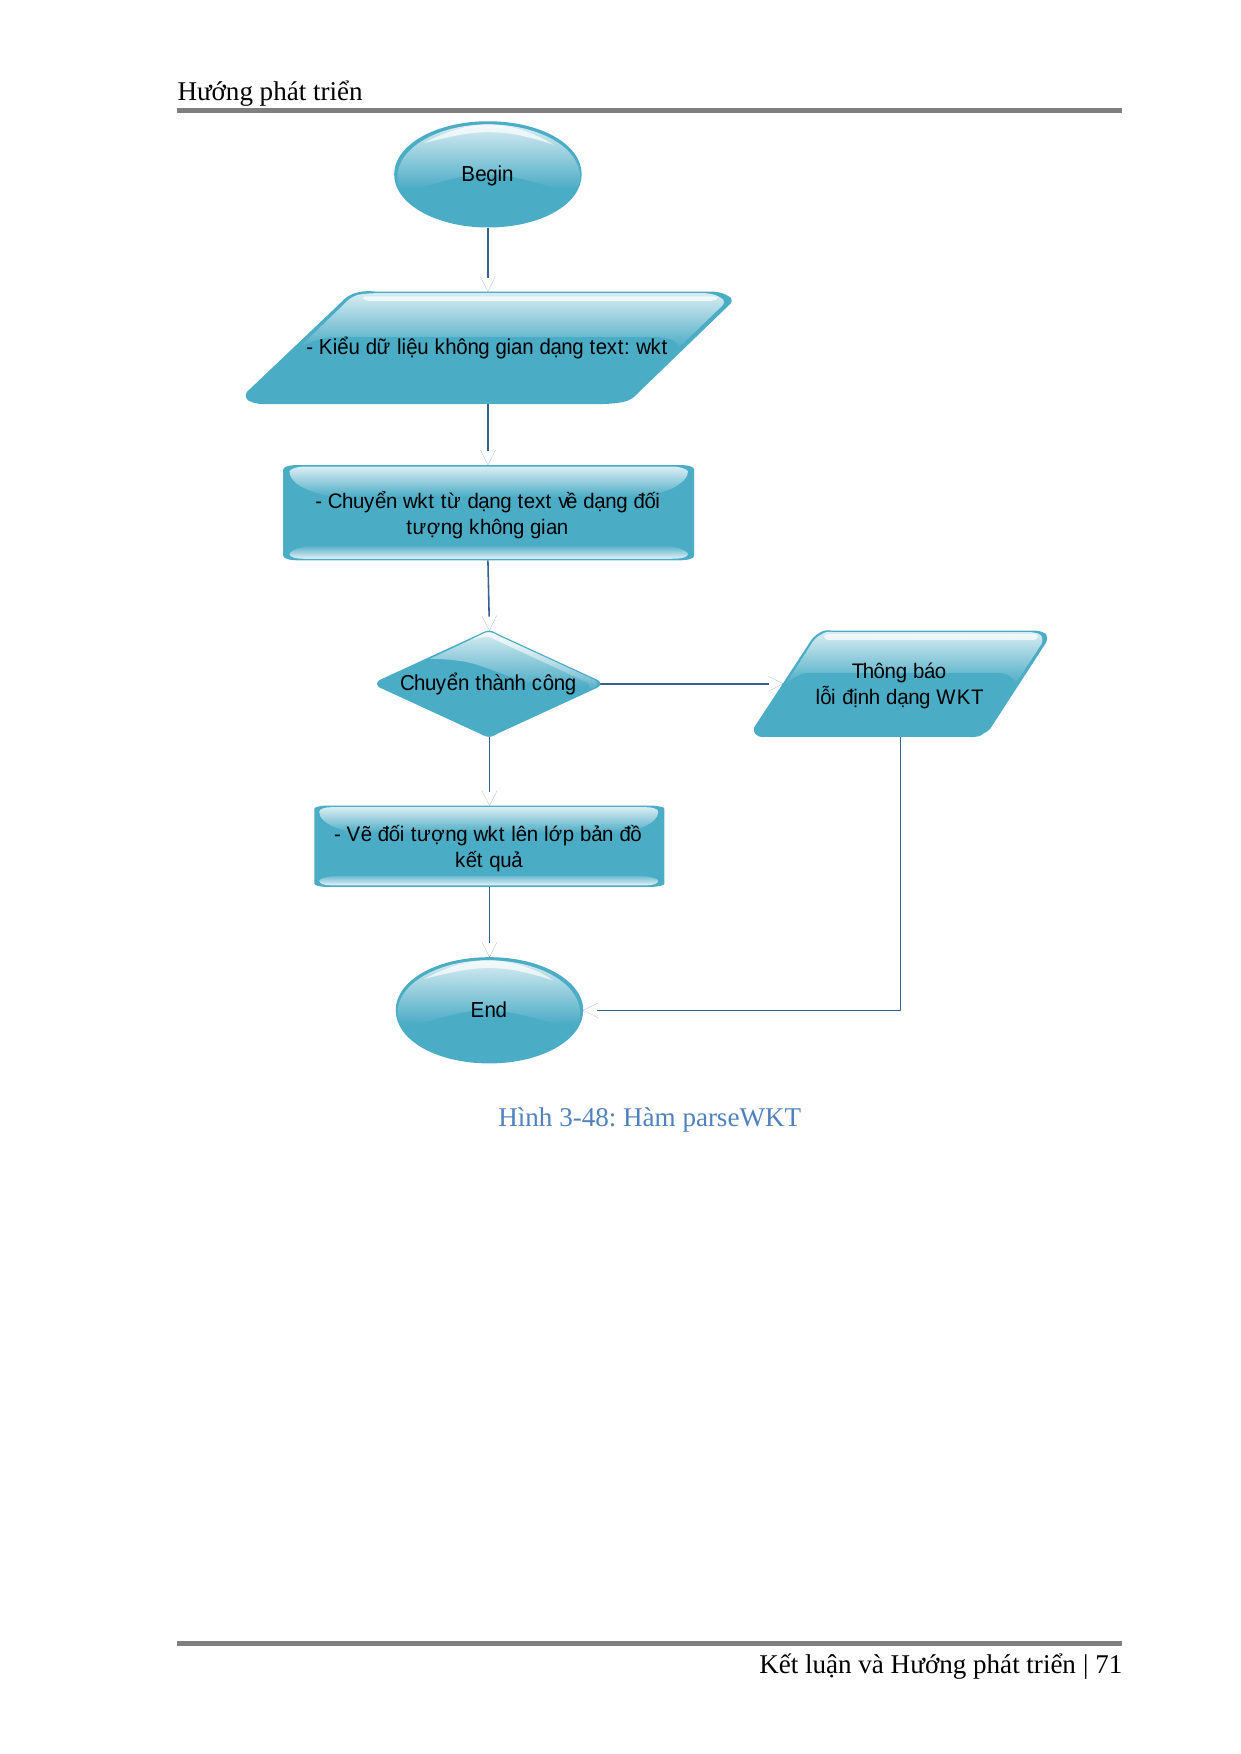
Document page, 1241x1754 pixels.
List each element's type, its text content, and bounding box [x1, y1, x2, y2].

text Hình 3-9: Hàm parseWKT [177, 1101, 1122, 1132]
